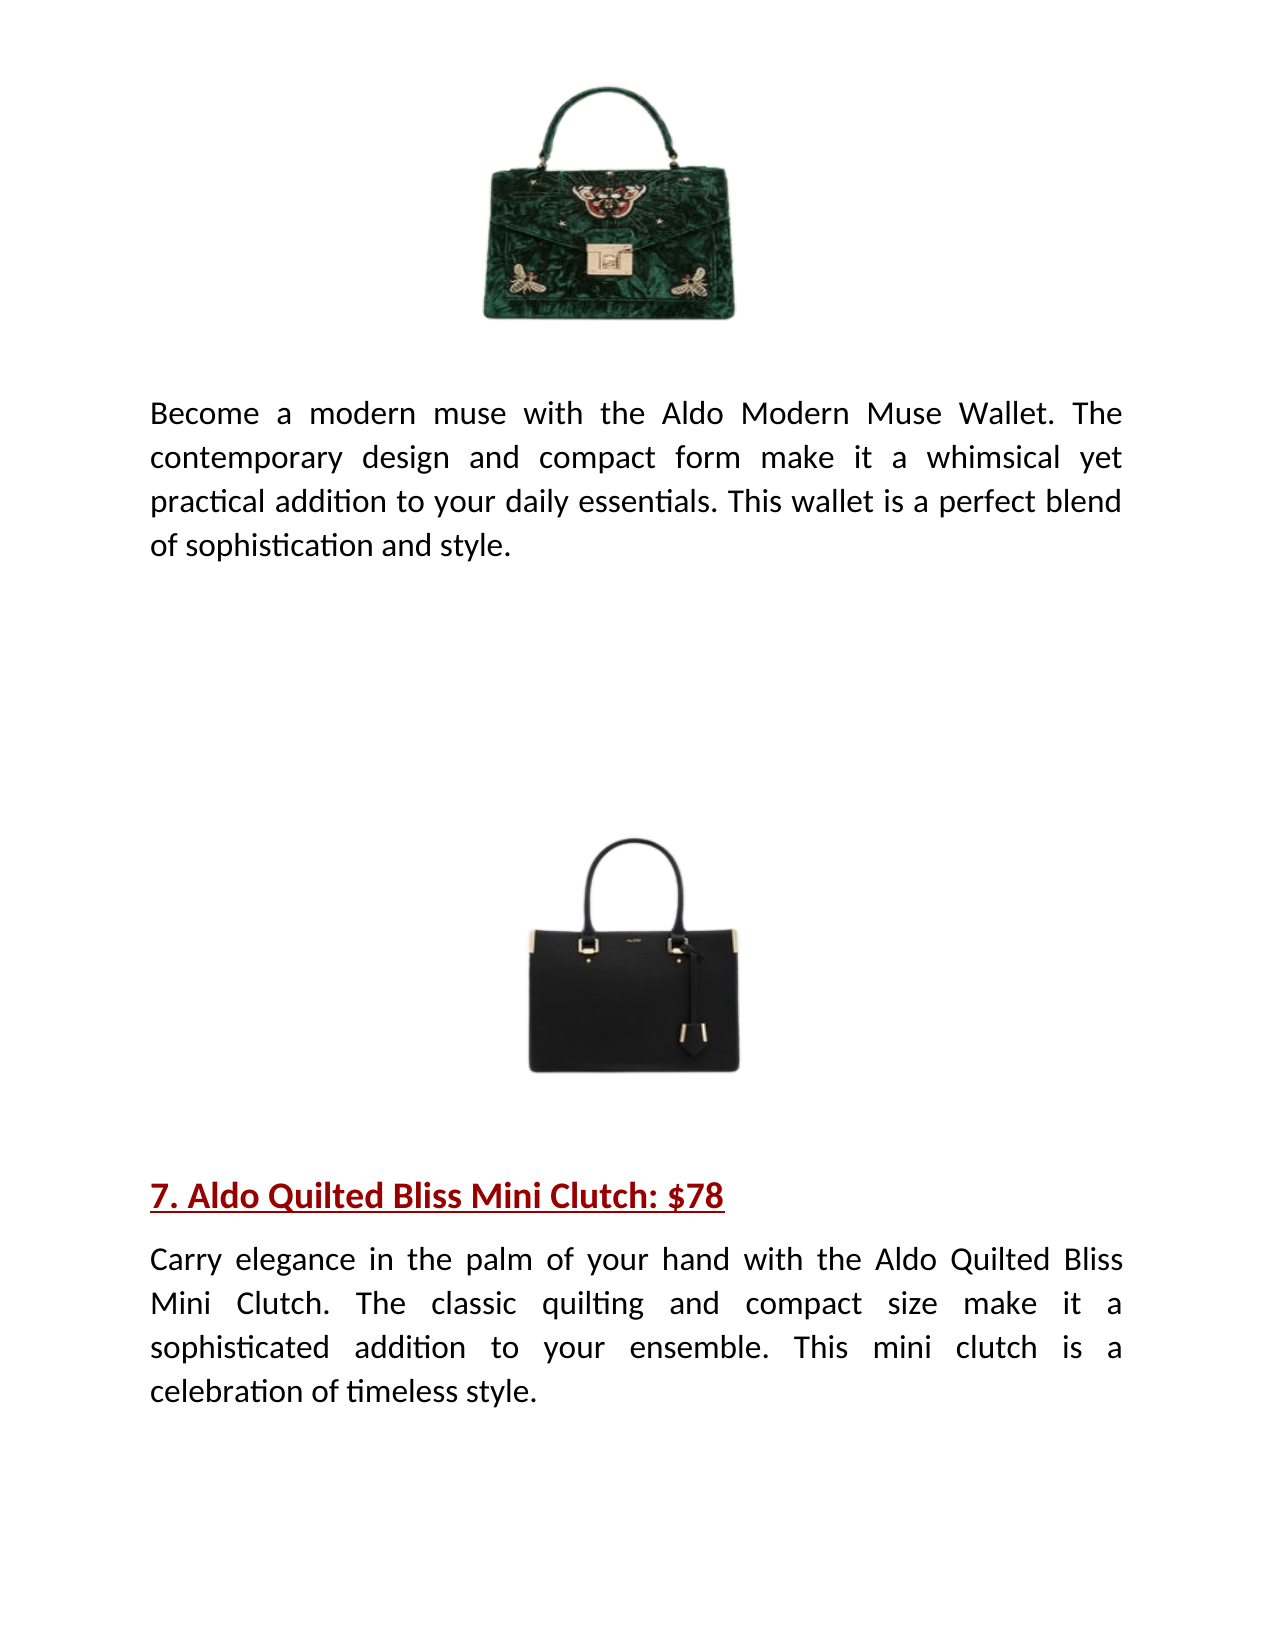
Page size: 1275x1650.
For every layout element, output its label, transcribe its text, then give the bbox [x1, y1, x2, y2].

picture [415, 773, 858, 1149]
text Carry elegance in the palm of your hand with the Aldo Quilted Bliss Mini Clutch. The classic quilting and compact size make it a sophisticated addition to your ensemble. This mini clutch is a celebration of timeless style. [150, 1238, 1124, 1411]
picture [398, 48, 820, 389]
text Become a modern muse with the Aldo Modern Muse Wallet. The contemporary design and compact form make it a whimsical yet practical addition to your daily essentials. This wallet is a perfect blend of sophistication and style. [150, 150, 1124, 565]
